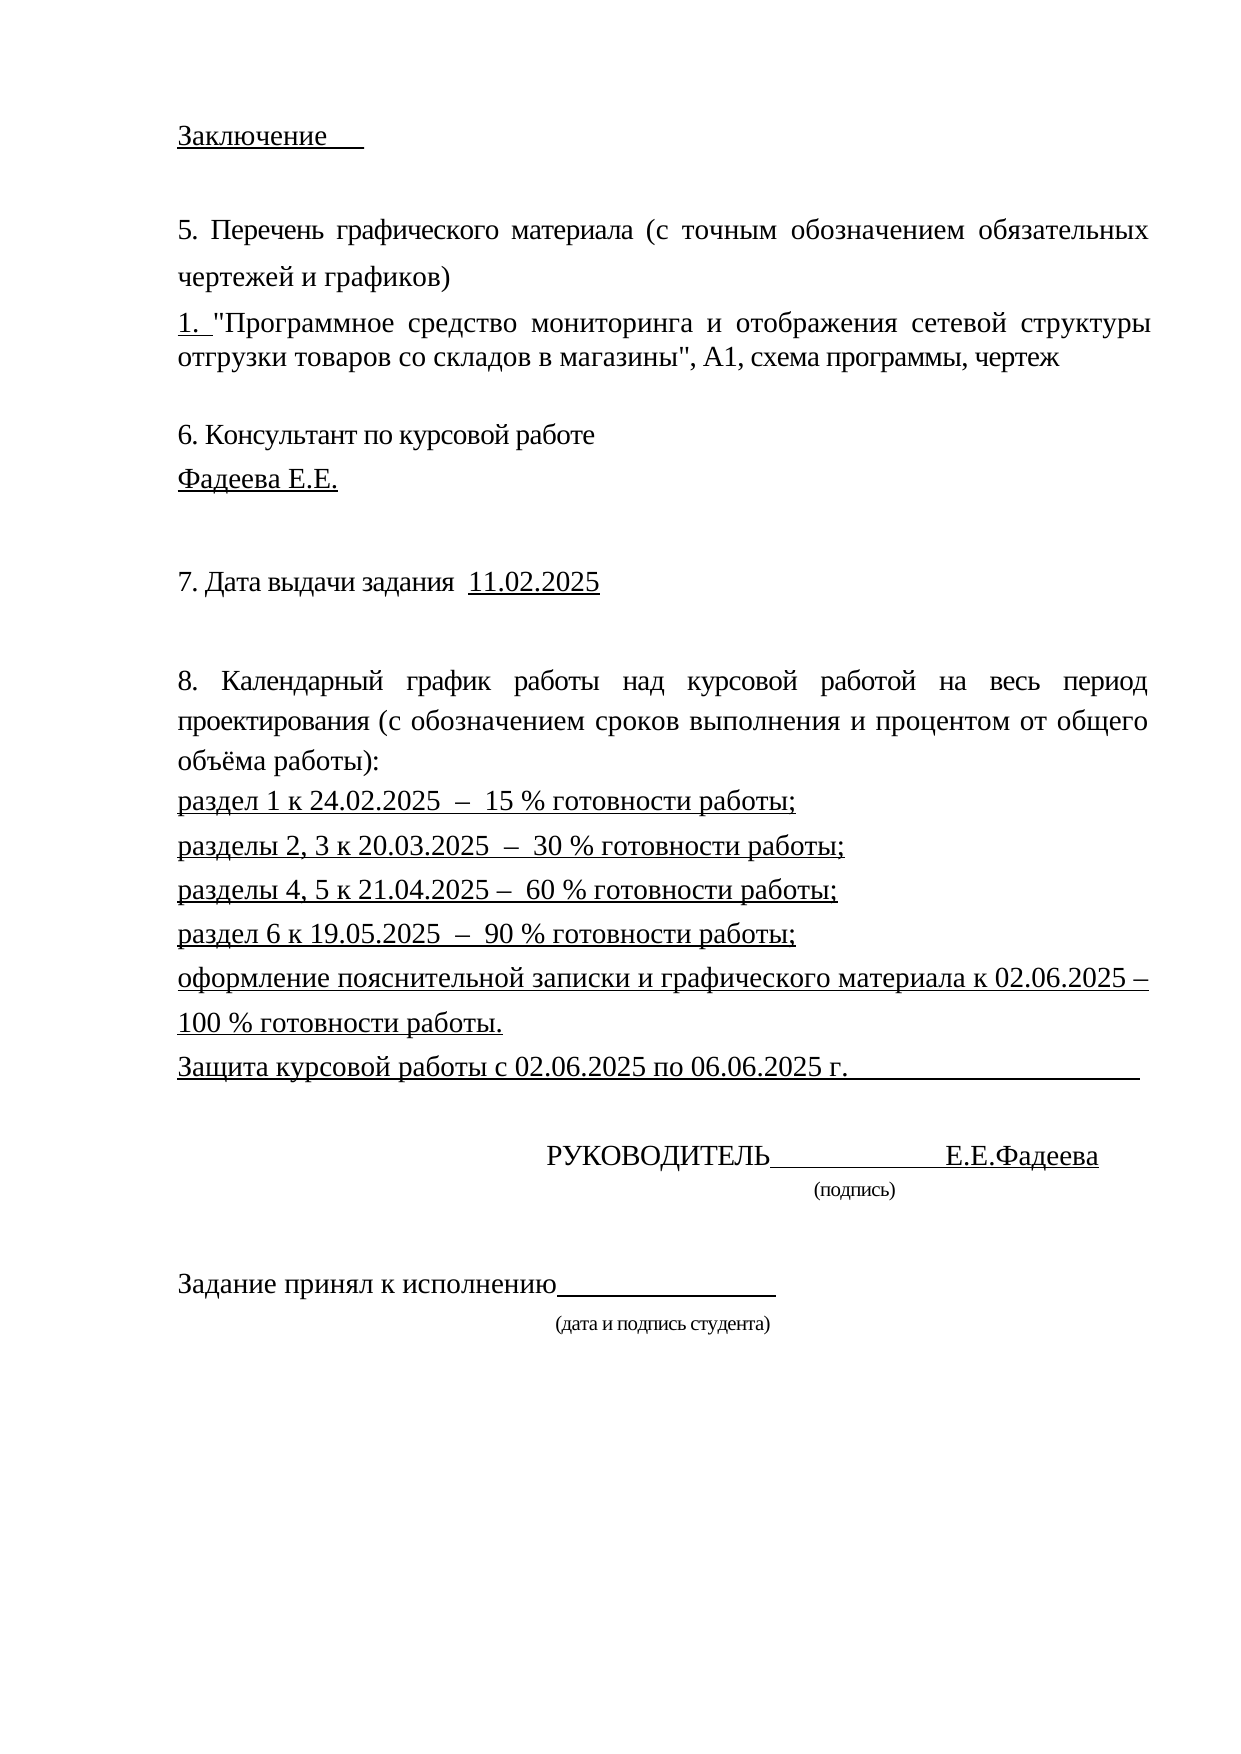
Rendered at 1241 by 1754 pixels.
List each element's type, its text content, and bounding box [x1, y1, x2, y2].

text разделы 2, 3 к 20.03.2025 – 30 % готовности работы; [177, 828, 1149, 861]
text РУКОВОДИТЕЛЬ–––––– Е.Е.Фадеева [472, 1138, 1149, 1171]
text 5. Перечень графического материала (с точным обозначением обязательных чертежей и графиков) [177, 212, 1149, 292]
text 1. "Программное средство мониторинга и отображения сетевой структуры отгрузки товаров со складов в магазины", А1, схема программы, чертеж [177, 306, 1152, 373]
text раздел 6 к 19.05.2025 – 90 % готовности работы; [177, 916, 1149, 950]
text Защита курсовой работы с 02.06.2025 по 06.06.2025 г.–––––––––––––––––––– [177, 1049, 1149, 1083]
text (дата и подпись студента) [177, 1311, 1149, 1334]
text оформление пояснительной записки и графического материала к 02.06.2025 – 100 % готовности работы. [177, 991, 1149, 1038]
text раздел 1 к 24.02.2025 – 15 % готовности работы; [177, 783, 1149, 817]
text Заключение [177, 118, 1149, 152]
text разделы 4, 5 к 21.04.2025 – 60 % готовности работы; [177, 872, 1149, 906]
text (подпись) [177, 1182, 1149, 1200]
text оформление пояснительной записки и графического материала к 02.06.2025 – 100 % готовности работы. [177, 961, 1149, 990]
text Задание принял к исполнению –– –____–– [177, 1266, 1149, 1300]
text 7. Дата выдачи задания 11.02.2025 [177, 564, 1152, 598]
text 8. Календарный график работы над курсовой работой на весь период проектирования (с обозначением сроков выполнения и процентом от общего объёма работы): [177, 663, 1149, 777]
text 6. Консультант по курсовой работе [177, 417, 1149, 451]
text Фадеева Е.Е. [177, 461, 1149, 495]
